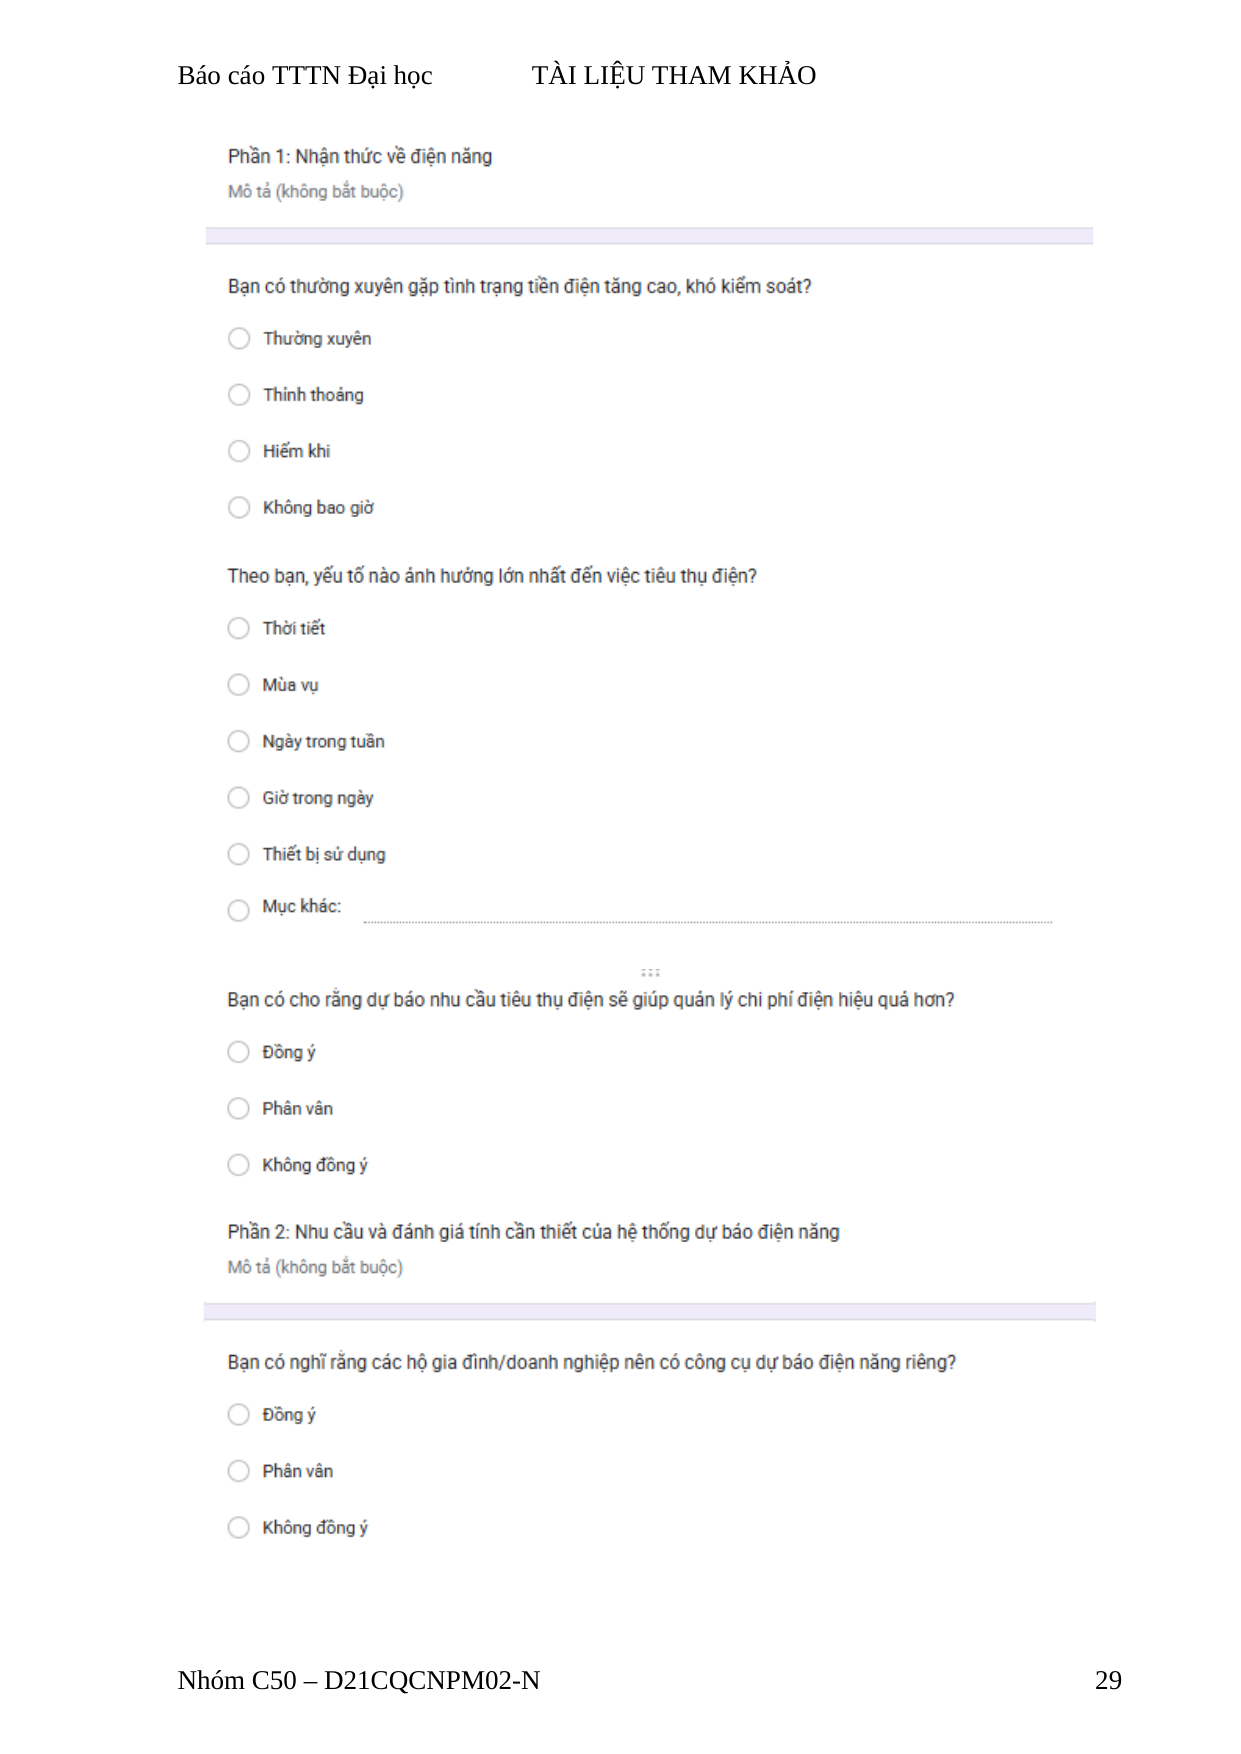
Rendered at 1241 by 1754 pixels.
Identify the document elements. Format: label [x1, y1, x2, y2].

picture [206, 540, 1093, 958]
picture [203, 1196, 1096, 1556]
picture [205, 118, 1094, 528]
picture [209, 969, 1090, 1184]
